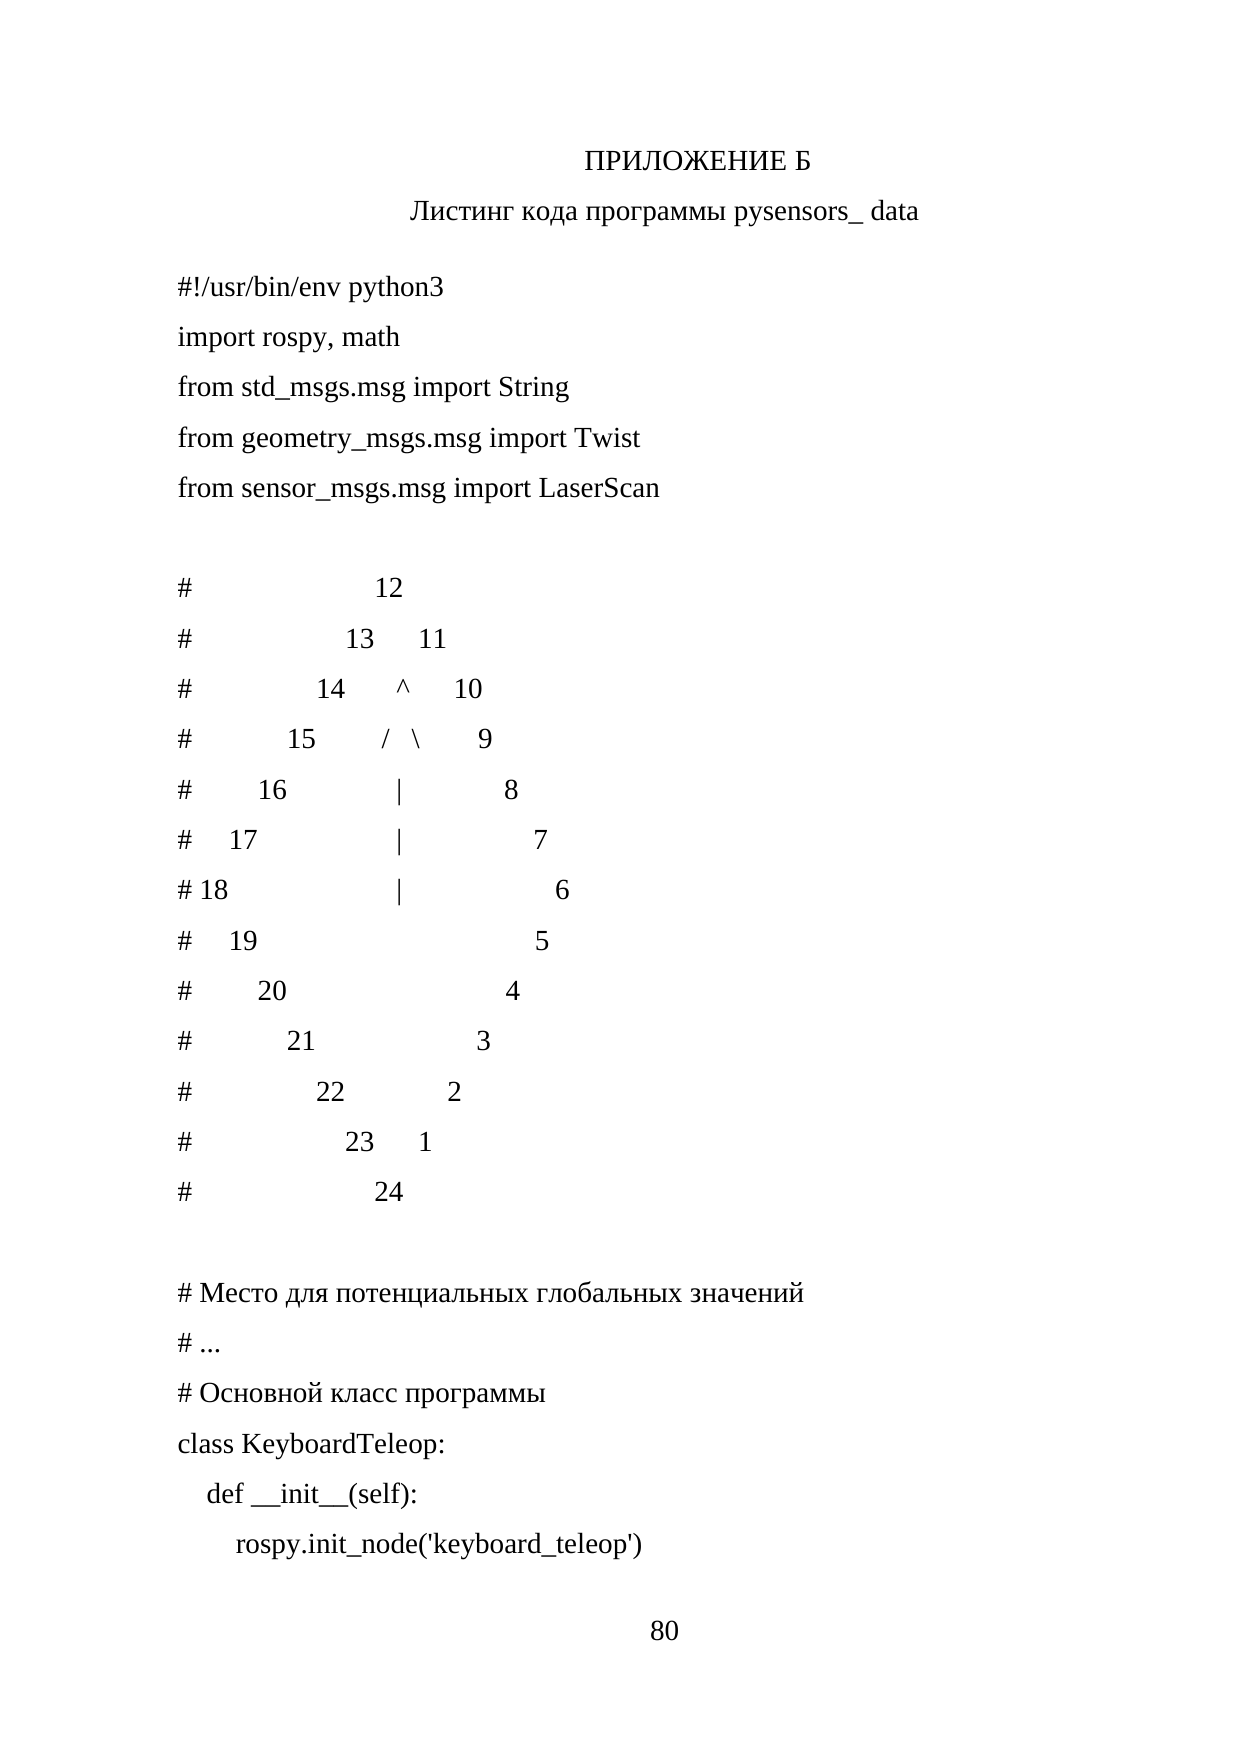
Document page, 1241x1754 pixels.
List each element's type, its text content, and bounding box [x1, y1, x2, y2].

text # 15 / \ 9 [177, 722, 1152, 755]
text # 13 11 [177, 621, 1152, 654]
text # Место для потенциальных глобальных значений [177, 1275, 1152, 1308]
text # 16 | 8 [177, 772, 1152, 805]
text # 12 [177, 571, 1152, 604]
text # 23 1 [177, 1124, 1152, 1158]
text import rospy, math [177, 319, 1152, 353]
text # 21 3 [177, 1023, 1152, 1057]
text # 24 [177, 1174, 1152, 1208]
subtitle ПРИЛОЖЕНИЕ Б Листинг кода программы pysensors_ data [177, 143, 1152, 227]
text # 19 5 [177, 923, 1152, 956]
text # 22 2 [177, 1074, 1152, 1107]
text from std_msgs.msg import String [177, 369, 1152, 403]
text # 18 | 6 [177, 872, 1152, 906]
text rospy.init_node('keyboard_teleop') [177, 1527, 1152, 1560]
text from geometry_msgs.msg import Twist [177, 420, 1152, 453]
text class KeyboardTeleop: [177, 1426, 1152, 1459]
text # 17 | 7 [177, 822, 1152, 856]
text # ... [177, 1325, 1152, 1359]
text def __init__(self): [177, 1476, 1152, 1510]
text # 20 4 [177, 973, 1152, 1007]
text #!/usr/bin/env python3 [177, 269, 1152, 302]
text # Основной класс программы [177, 1376, 1152, 1409]
text from sensor_msgs.msg import LaserScan [177, 470, 1152, 503]
text # 14 ^ 10 [177, 671, 1152, 705]
